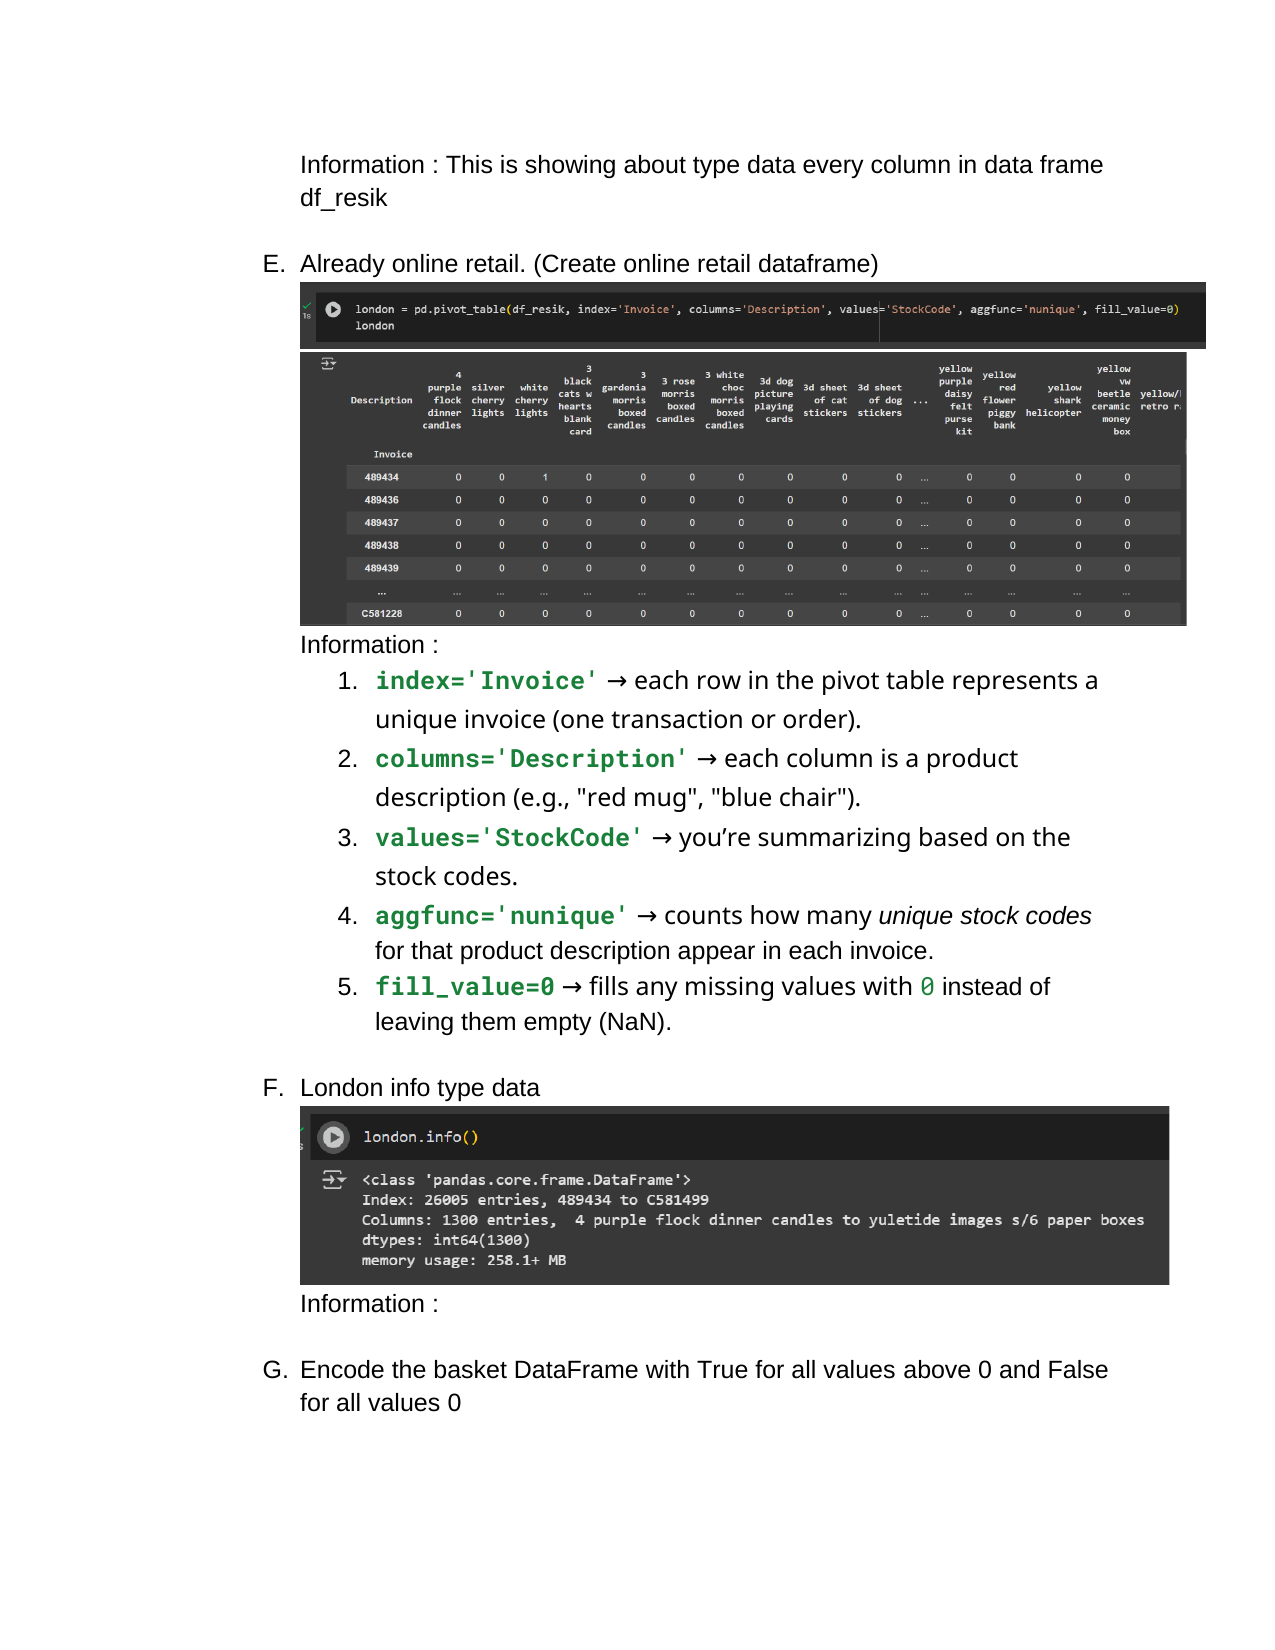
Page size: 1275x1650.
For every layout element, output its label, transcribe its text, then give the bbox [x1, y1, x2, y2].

list Already online retail. (Create online retail dataframe) [262, 249, 1125, 278]
list values='StockCode' → you’re summarizing based on the stock codes. [337, 819, 1125, 892]
list Encode the basket DataFrame with True for all values ​​above 0 and False for all values ​​0 [262, 1354, 1125, 1416]
list index='Invoice' → each row in the pivot table represents a unique invoice (one transaction or order). [337, 663, 1125, 736]
list columns='Description' → each column is a product description (e.g., "red mug", "blue chair"). [337, 741, 1125, 814]
text Information : This is showing about type data every column in data frame df_resik [300, 150, 1125, 212]
picture [300, 352, 1187, 626]
picture [300, 1106, 1170, 1285]
picture [300, 282, 1206, 349]
text Information : [300, 1288, 1125, 1317]
list aggfunc='nunique' → counts how many unique stock codes for that product description appear in each invoice. [337, 898, 1125, 965]
text Information : [300, 629, 1125, 658]
list London info type data [262, 1073, 1125, 1102]
list fill_value=0 → fills any missing values with 0 instead of leaving them empty (NaN). [337, 969, 1125, 1036]
